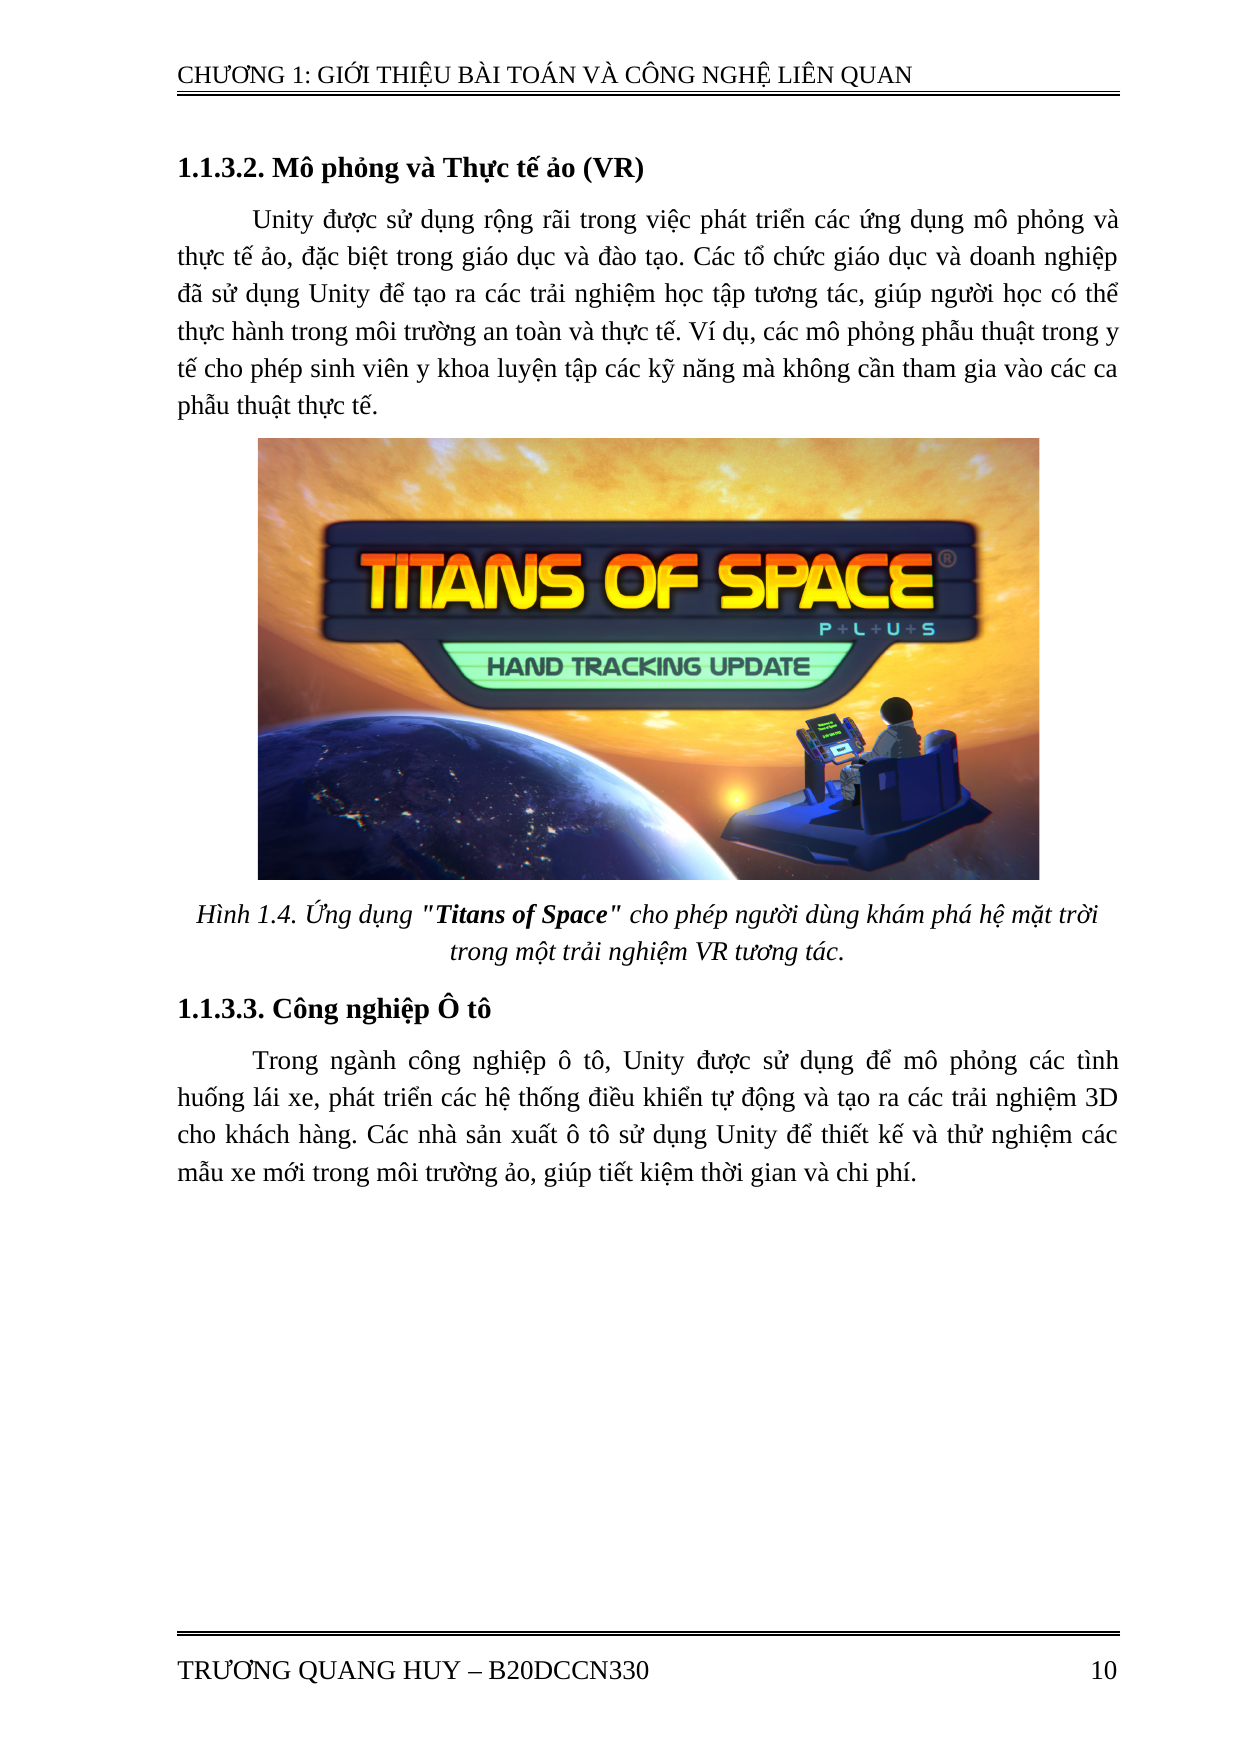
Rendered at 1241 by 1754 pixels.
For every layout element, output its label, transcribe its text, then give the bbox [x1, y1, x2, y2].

subtitle 1.1.3.2. Mô phỏng và Thực tế ảo (VR) [177, 150, 1120, 183]
text Unity được sử dụng rộng rãi trong việc phát triển các ứng dụng mô phỏng và thực tế ảo, đặc biệt trong giáo dục và đào tạo. Các tổ chức giáo dục và doanh nghiệp đã sử dụng Unity để tạo ra các trải nghiệm học tập tương tác, giúp người học có thể thực hành trong môi trường an toàn và thực tế. Ví dụ, các mô phỏng phẫu thuật trong y tế cho phép sinh viên y khoa luyện tập các kỹ năng mà không cần tham gia vào các ca phẫu thuật thực tế. [177, 203, 1120, 420]
text Trong ngành công nghiệp ô tô, Unity được sử dụng để mô phỏng các tình huống lái xe, phát triển các hệ thống điều khiển tự động và tạo ra các trải nghiệm 3D cho khách hàng. Các nhà sản xuất ô tô sử dụng Unity để thiết kế và thử nghiệm các mẫu xe mới trong môi trường ảo, giúp tiết kiệm thời gian và chi phí. [177, 1044, 1120, 1187]
subtitle 1.1.3.3. Công nghiệp Ô tô [177, 991, 1120, 1025]
picture [257, 438, 1040, 880]
subtitle Hình 1.4. Ứng dụng "Titans of Space" cho phép người dùng khám phá hệ mặt trời trong một trải nghiệm VR tương tác. [177, 898, 1120, 966]
